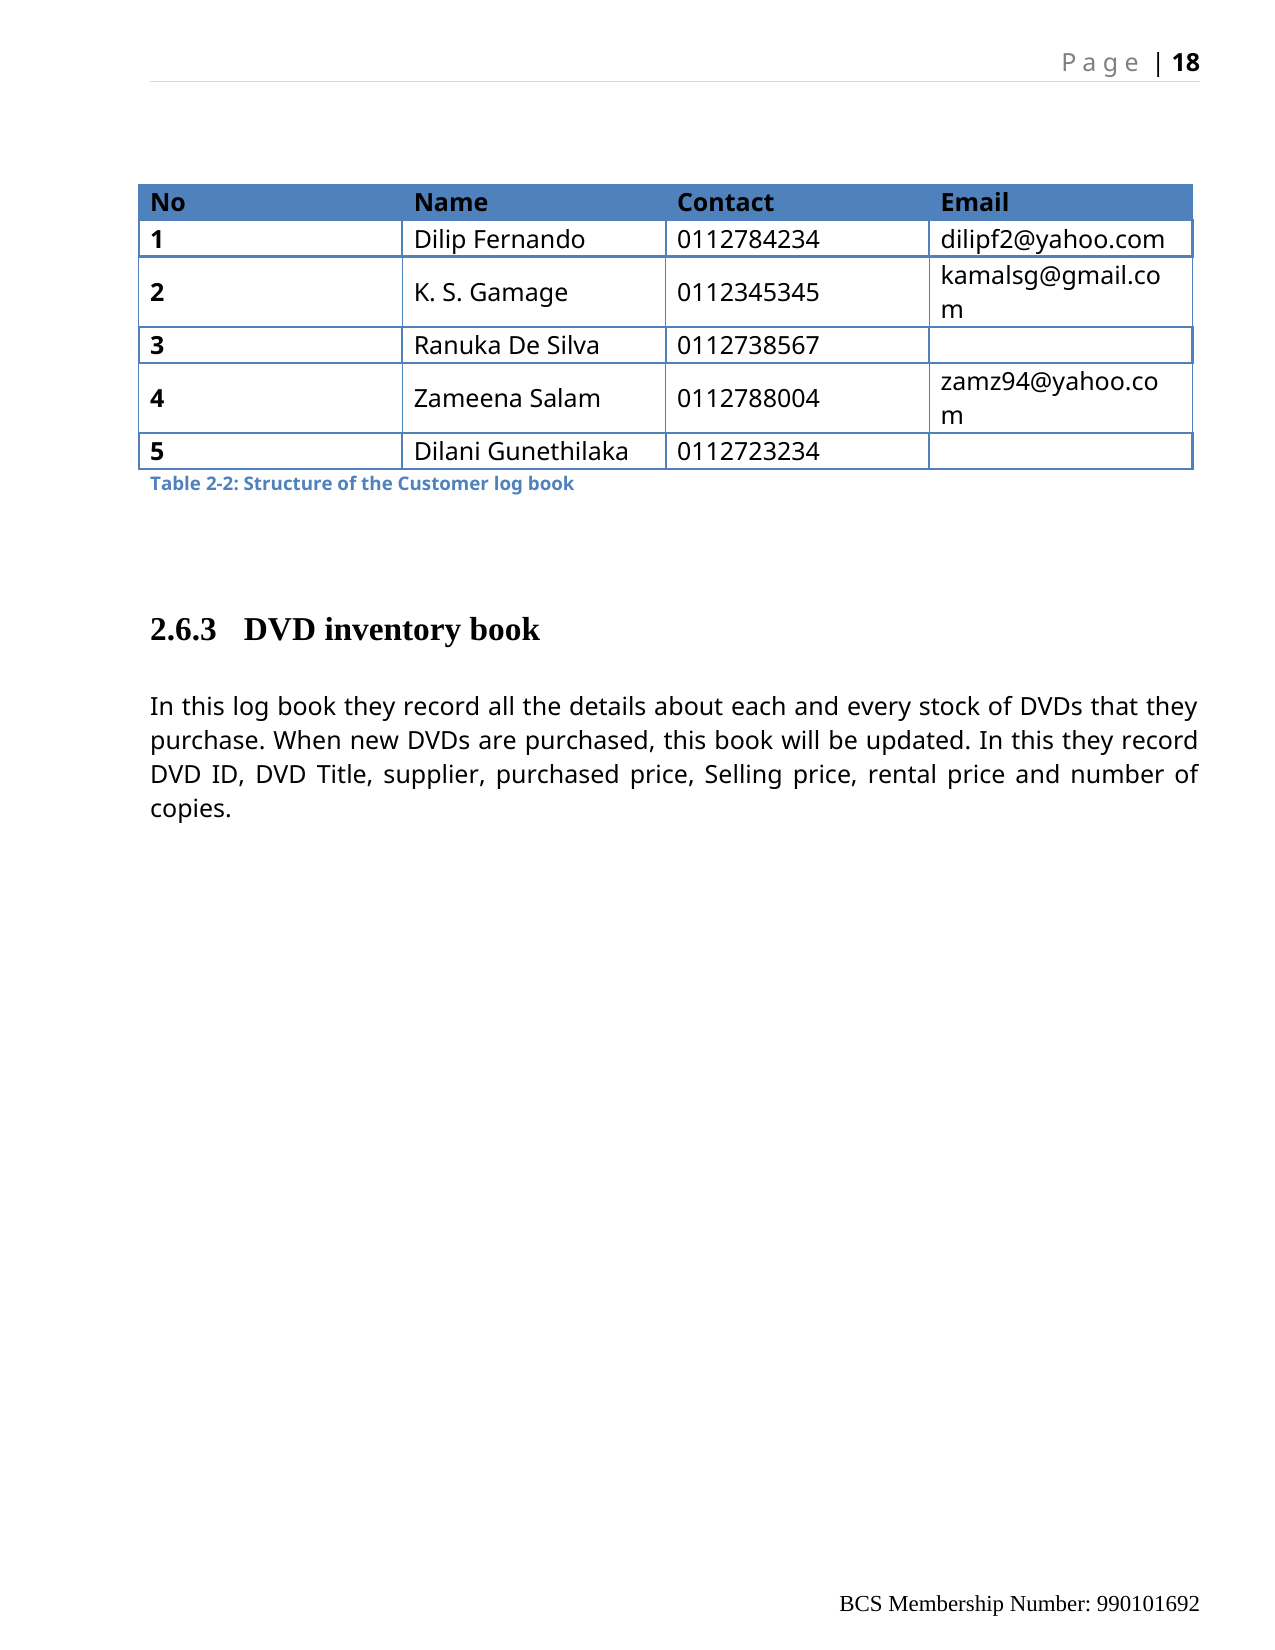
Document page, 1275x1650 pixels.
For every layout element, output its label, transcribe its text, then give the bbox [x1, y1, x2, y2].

table_header Contact [666, 185, 929, 219]
table_header Email [930, 185, 1192, 219]
table_cell Dilani Gunethilaka [403, 434, 665, 468]
table_cell zamz94@yahoo.com [930, 364, 1192, 432]
table_cell kamalsg@gmail.com [930, 258, 1192, 326]
table_cell 0112788004 [666, 364, 929, 432]
table_cell 0112723234 [667, 434, 928, 468]
table_cell 3 [140, 328, 401, 362]
table_cell 1 [140, 221, 401, 255]
table_cell [930, 328, 1191, 362]
table_header No [139, 185, 402, 219]
table_cell 0112345345 [666, 258, 929, 326]
text Table 2-2: Structure of the Customer log book [150, 470, 1200, 496]
table_cell [930, 434, 1191, 468]
table_cell 0112784234 [667, 221, 928, 255]
table_cell K. S. Gamage [403, 258, 665, 326]
table_cell 4 [139, 364, 402, 432]
table_cell dilipf2@yahoo.com [930, 221, 1191, 255]
table_cell Dilip Fernando [403, 221, 665, 255]
table_cell Zameena Salam [403, 364, 665, 432]
table_header Name [403, 185, 665, 219]
table_cell 2 [139, 258, 402, 326]
table_cell 0112738567 [667, 328, 928, 362]
table_cell Ranuka De Silva [403, 328, 665, 362]
subtitle DVD inventory book [150, 609, 1200, 648]
table_cell 5 [140, 434, 401, 468]
text In this log book they record all the details about each and every stock of DVDs that they purchase. When new DVDs are purchased, this book will be updated. In this they record DVD ID, DVD Title, supplier, purchased price, Selling price, rental price and number of copies. [150, 688, 1200, 824]
